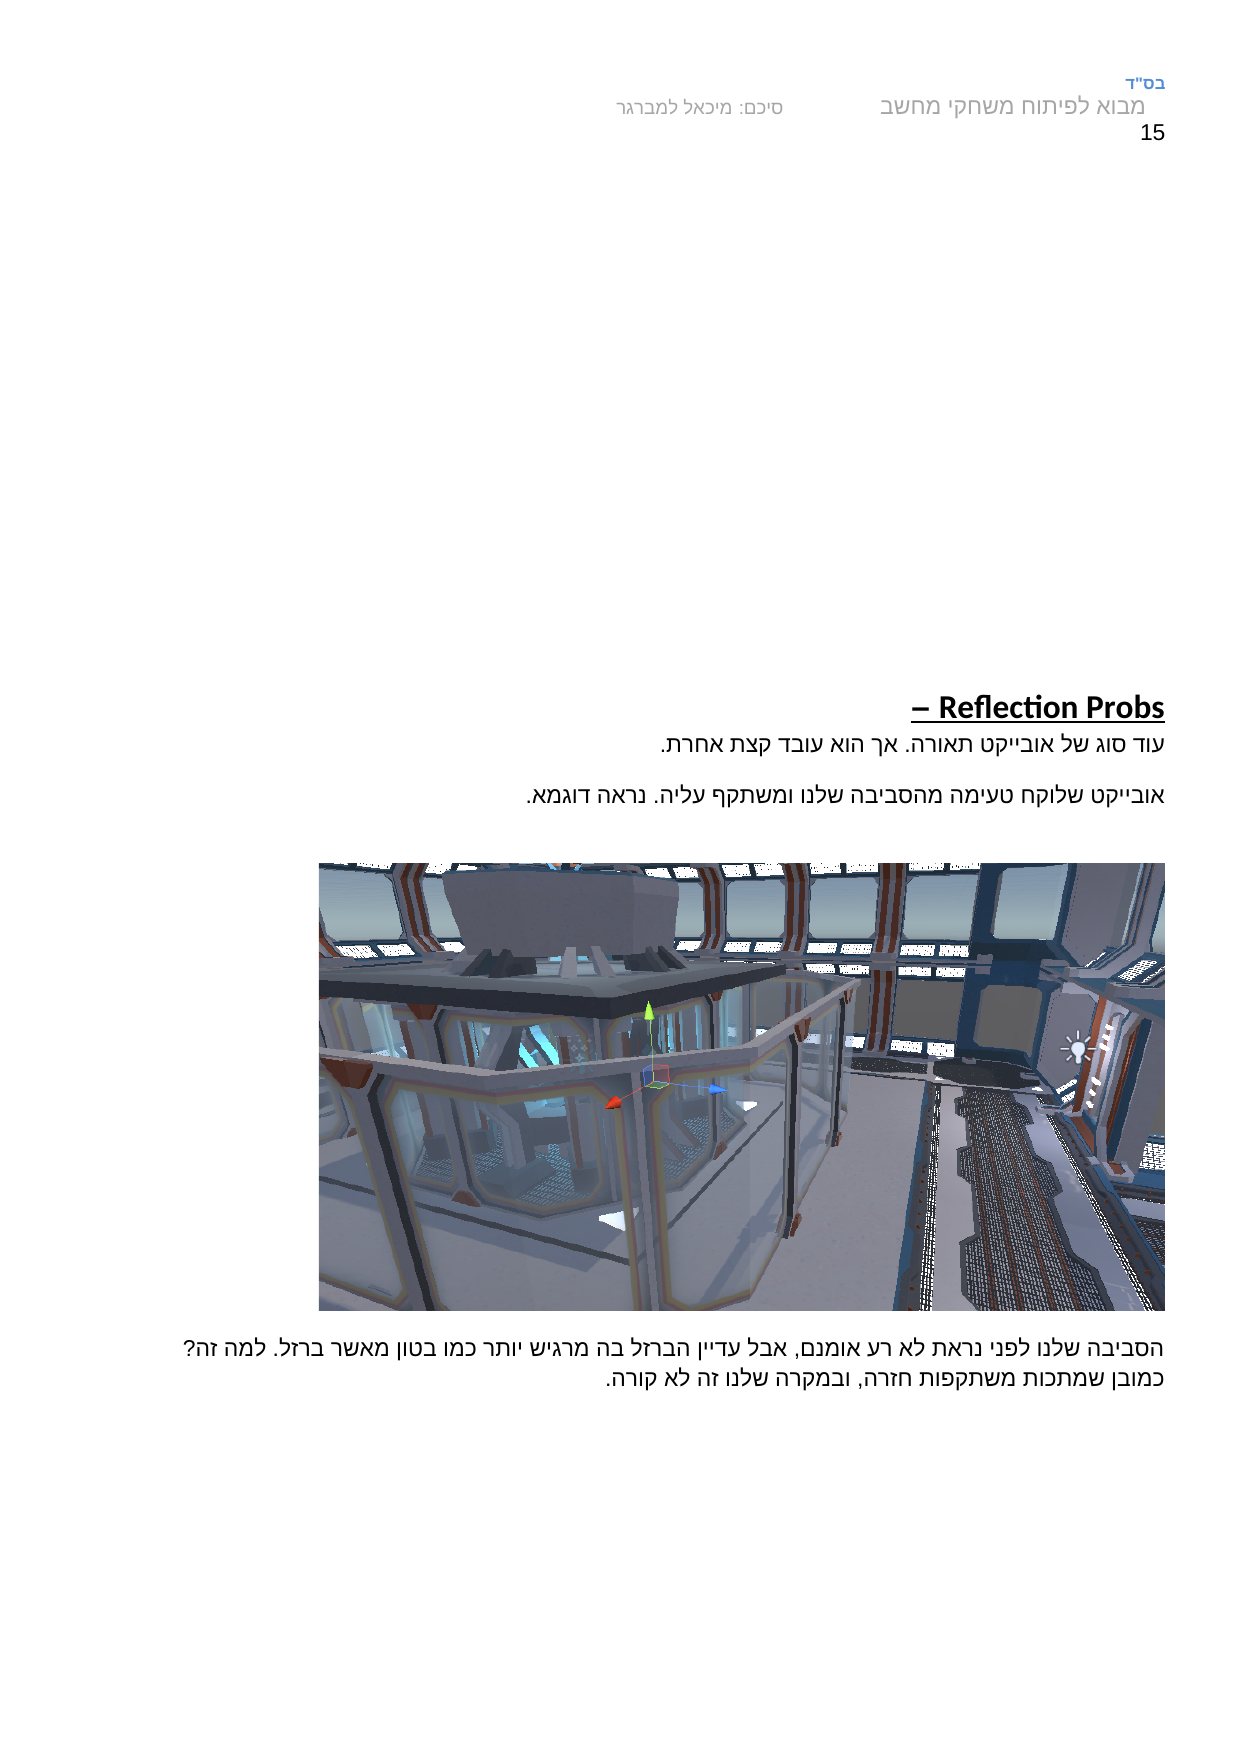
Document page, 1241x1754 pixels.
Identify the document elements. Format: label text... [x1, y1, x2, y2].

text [75, 1335, 1165, 1392]
picture [318, 863, 1165, 1311]
text Reflection Probs – עוד סוג של אובייקט תאורה. אך הוא עובד קצת אחרת. [75, 686, 1165, 757]
text אובייקט שלוקח טעימה מהסביבה שלנו ומשתקף עליה. נראה דוגמא. [75, 782, 1165, 808]
